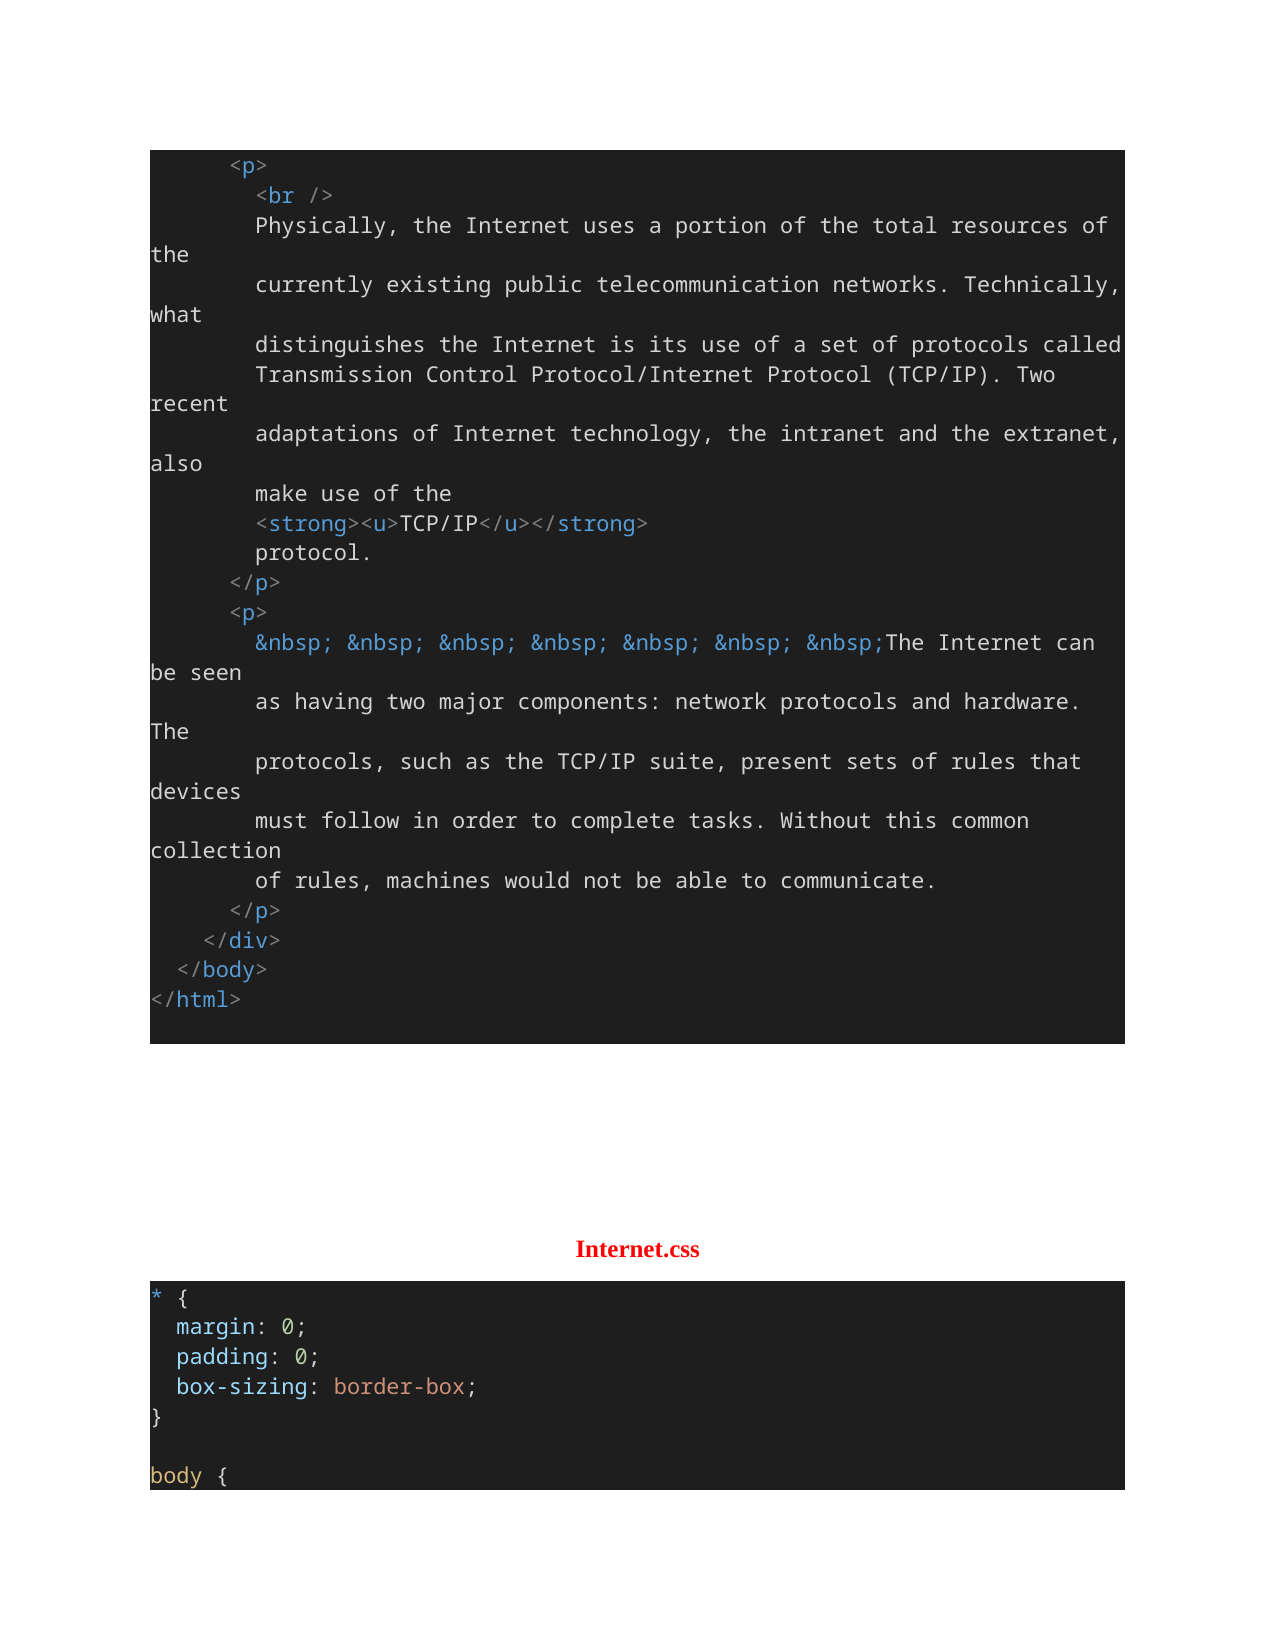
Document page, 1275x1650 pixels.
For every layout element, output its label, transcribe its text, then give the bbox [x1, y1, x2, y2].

text currently existing public telecommunication networks. Technically, what [150, 269, 1125, 329]
text * { [150, 1281, 1125, 1311]
text protocols, such as the TCP/IP suite, present sets of rules that devices [150, 746, 1125, 805]
text </p> [150, 567, 1125, 597]
text must follow in order to complete tasks. Without this common collection [150, 805, 1125, 865]
text body { [150, 1460, 1125, 1490]
text distinguishes the Internet is its use of a set of protocols called [150, 329, 1125, 358]
text </p> [150, 895, 1125, 924]
text &nbsp; &nbsp; &nbsp; &nbsp; &nbsp; &nbsp; &nbsp;The Internet can be seen [150, 627, 1125, 686]
text <p> [150, 597, 1125, 627]
text <br /> [150, 180, 1125, 209]
text <p> [150, 150, 1125, 180]
text as having two major components: network protocols and hardware. The [150, 686, 1125, 746]
text } [150, 1401, 1125, 1430]
text </html> [150, 984, 1125, 1014]
text box-sizing: border-box; [150, 1371, 1125, 1401]
text Transmission Control Protocol/Internet Protocol (TCP/IP). Two recent [150, 358, 1125, 418]
text <strong><u>TCP/IP</u></strong> [150, 507, 1125, 537]
text padding: 0; [150, 1341, 1125, 1371]
text </body> [150, 954, 1125, 984]
text </div> [150, 924, 1125, 954]
text Internet.css [150, 1234, 1125, 1262]
text of rules, machines would not be able to communicate. [150, 865, 1125, 895]
text protocol. [150, 537, 1125, 567]
text adaptations of Internet technology, the intranet and the extranet, also [150, 418, 1125, 478]
text margin: 0; [150, 1311, 1125, 1341]
text Physically, the Internet uses a portion of the total resources of the [150, 209, 1125, 269]
text make use of the [150, 478, 1125, 507]
